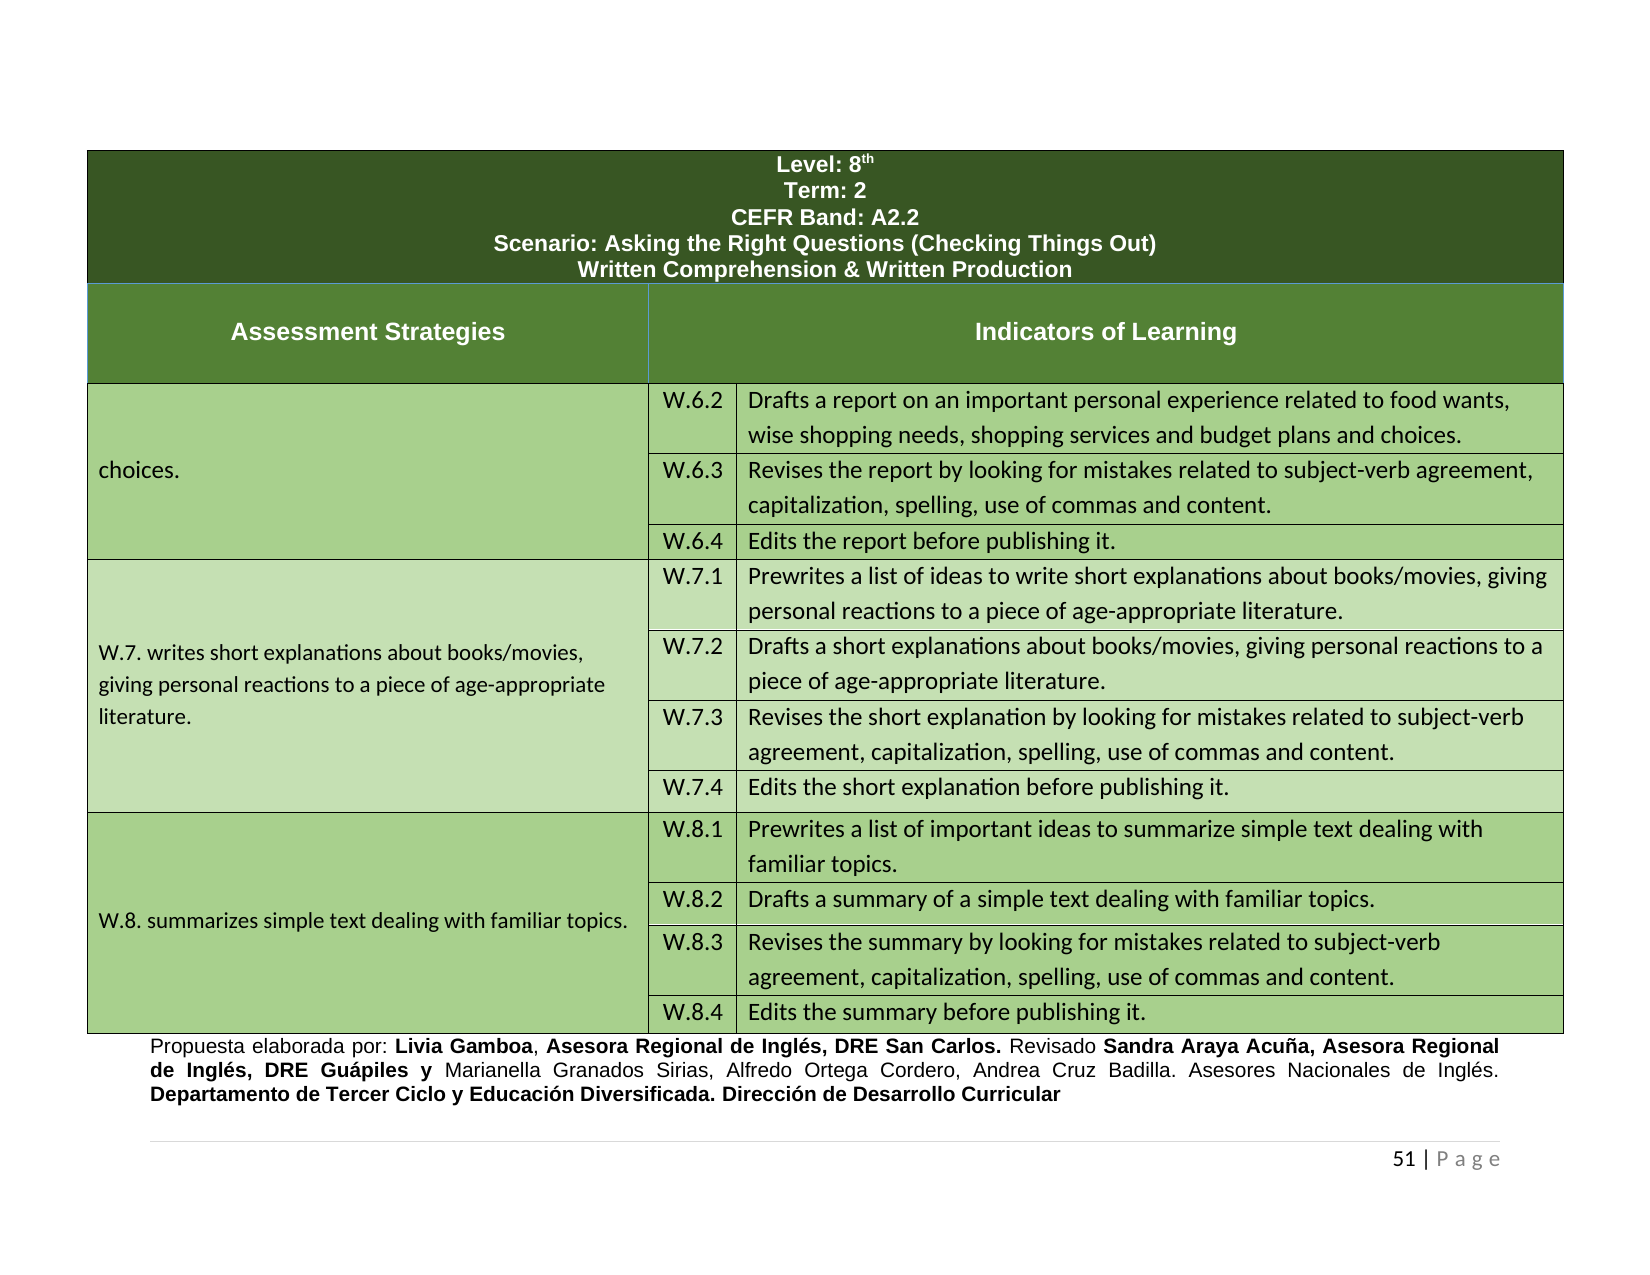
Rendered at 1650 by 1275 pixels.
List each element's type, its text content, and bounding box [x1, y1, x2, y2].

table_cell Prewrites a list of important ideas to summarize simple text dealing with familiar topics. [737, 813, 1563, 882]
table_header Level: 8th Term: 2 CEFR Band: A2.2 Scenario: Asking the Right Questions (Checking Things Out) Written Comprehension & Written Production [88, 151, 1563, 283]
table_cell W.6. writes a report on an important personal experience related to food wants, wise shopping needs, shopping services and budget plans and choices. [88, 384, 648, 559]
table_cell W.7.4 [649, 771, 736, 812]
table_cell Assessment Strategies [88, 284, 648, 383]
table_cell Revises the report by looking for mistakes related to subject-verb agreement, capitalization, spelling, use of commas and content. [737, 454, 1563, 524]
table_cell Drafts a summary of a simple text dealing with familiar topics. [737, 883, 1563, 924]
table_cell Revises the summary by looking for mistakes related to subject-verb agreement, capitalization, spelling, use of commas and content. [737, 926, 1563, 995]
table_cell W.8.1 [649, 813, 736, 882]
table_cell W.7.2 [649, 631, 736, 700]
table_cell W.6.4 [649, 525, 736, 559]
table_cell W.8.3 [649, 926, 736, 995]
table_cell W.8.4 [649, 996, 736, 1033]
table_cell Indicators of Learning [649, 284, 1563, 383]
table_cell Edits the short explanation before publishing it. [737, 771, 1563, 812]
table_cell Drafts a report on an important personal experience related to food wants, wise shopping needs, shopping services and budget plans and choices. [737, 384, 1563, 453]
table_cell Edits the summary before publishing it. [737, 996, 1563, 1033]
table_cell W.8. summarizes simple text dealing with familiar topics. [88, 813, 648, 1033]
table_cell W.7.3 [649, 701, 736, 770]
table_cell W.6.2 [649, 384, 736, 453]
table_cell W.7.1 [649, 560, 736, 629]
text Propuesta elaborada por: Livia Gamboa, Asesora Regional de Inglés, DRE San Carlos. Revisado Sandra Araya Acuña, Asesora Regional de Inglés, DRE Guápiles y Marianella Granados Sirias, Alfredo Ortega Cordero, Andrea Cruz Badilla. Asesores Nacionales de Inglés. Departamento de Tercer Ciclo y Educación Diversificada. Dirección de Desarrollo Curricular [150, 1034, 1500, 1106]
table_cell W.7. writes short explanations about books/movies, giving personal reactions to a piece of age-appropriate literature. [88, 560, 648, 812]
table_cell Drafts a short explanations about books/movies, giving personal reactions to a piece of age-appropriate literature. [737, 631, 1563, 700]
table_cell Edits the report before publishing it. [737, 525, 1563, 559]
table_cell W.8.2 [649, 883, 736, 924]
table_cell Revises the short explanation by looking for mistakes related to subject-verb agreement, capitalization, spelling, use of commas and content. [737, 701, 1563, 770]
table_cell Prewrites a list of ideas to write short explanations about books/movies, giving personal reactions to a piece of age-appropriate literature. [737, 560, 1563, 629]
table_cell W.6.3 [649, 454, 736, 524]
